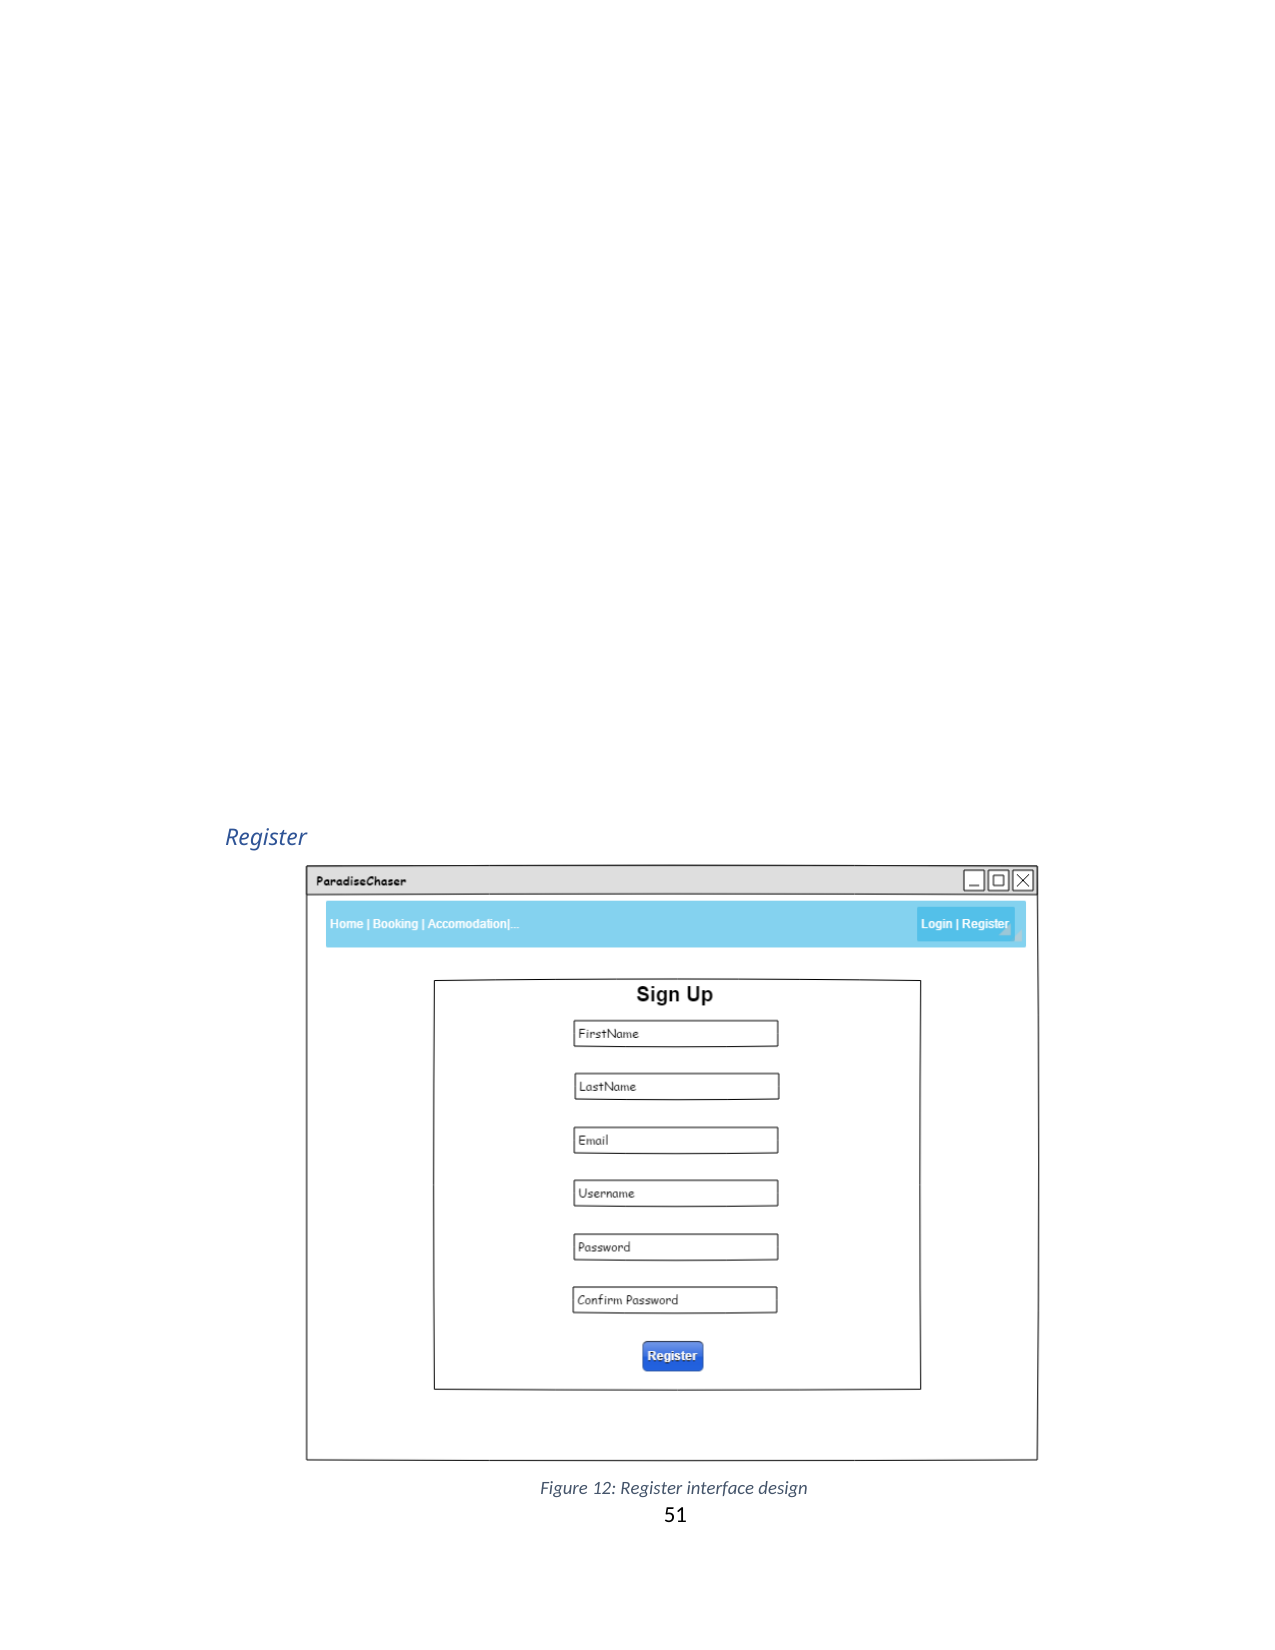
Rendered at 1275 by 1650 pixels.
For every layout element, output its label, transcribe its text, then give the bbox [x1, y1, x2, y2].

picture [268, 857, 1082, 1467]
subtitle Register [225, 821, 1125, 852]
